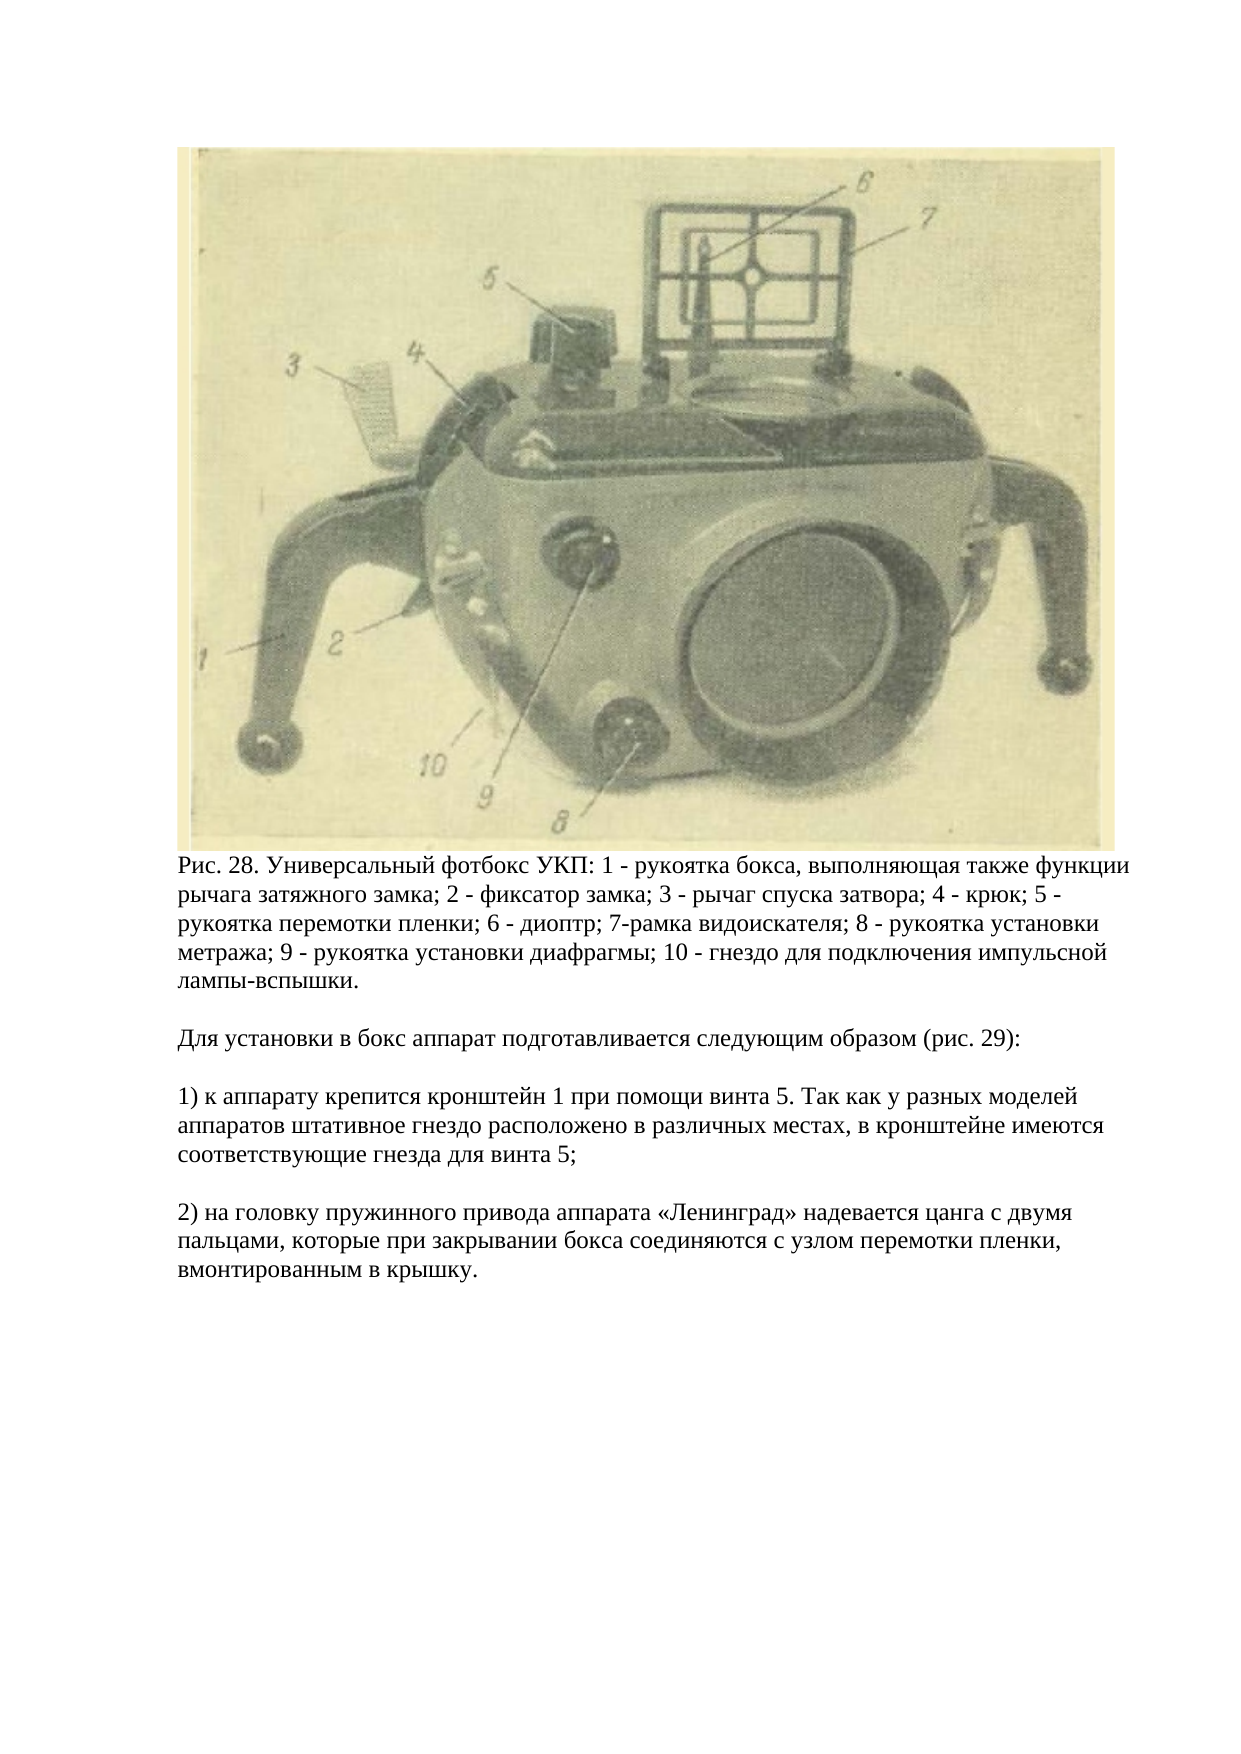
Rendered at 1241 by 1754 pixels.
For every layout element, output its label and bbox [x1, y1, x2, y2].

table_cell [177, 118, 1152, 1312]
picture [177, 147, 1115, 851]
